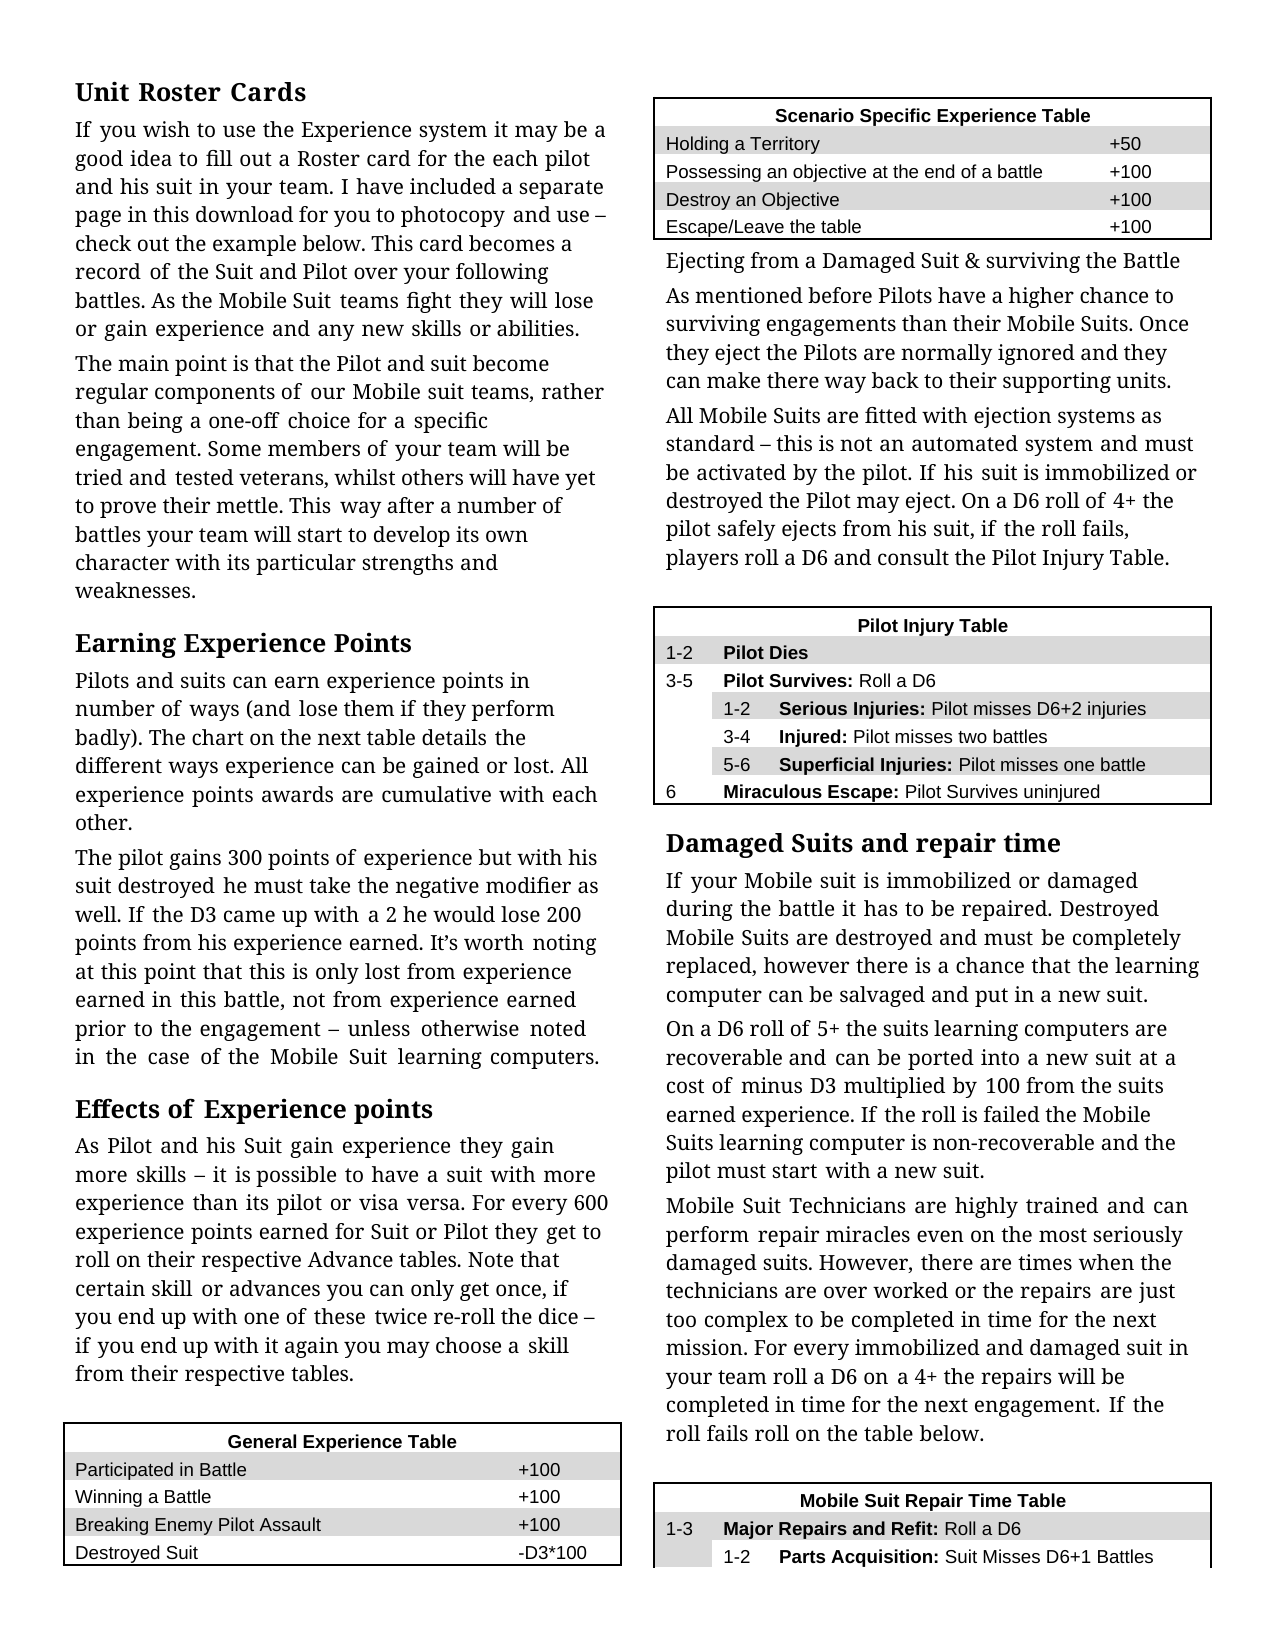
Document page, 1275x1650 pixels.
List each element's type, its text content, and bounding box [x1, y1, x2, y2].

table_cell +100 [1098, 182, 1210, 210]
table_cell Superficial Injuries: Pilot misses one battle [768, 747, 1210, 775]
table_cell Destroyed Suit [65, 1536, 507, 1563]
table_cell Breaking Enemy Pilot Assault [65, 1508, 507, 1536]
table_header Pilot Injury Table [655, 608, 1210, 636]
table_cell Serious Injuries: Pilot misses D6+2 injuries [768, 692, 1210, 719]
text As Pilot and his Suit gain experience they gain more skills – it is possible to have a suit with more experience than its pilot or visa versa. For every 600 experience points earned for Suit or Pilot they get to roll on their respective Advance tables. Note that certain skill or advances you can only get once, if you end up with one of these twice re-roll the dice – if you end up with it again you may choose a skill from their respective tables. [75, 1132, 609, 1388]
table_header General Experience Table [65, 1424, 620, 1452]
table_cell 1-2 [712, 1540, 768, 1567]
table_cell 1-2 [712, 692, 768, 719]
text If your Mobile suit is immobilized or damaged during the battle it has to be repaired. Destroyed Mobile Suits are destroyed and must be completely replaced, however there is a chance that the learning computer can be salvaged and put in a new suit. [666, 866, 1200, 1008]
table_cell Parts Acquisition: Suit Misses D6+1 Battles [768, 1540, 1210, 1567]
text All Mobile Suits are fitted with ejection systems as standard – this is not an automated system and must be activated by the pilot. If his suit is immobilized or destroyed the Pilot may eject. On a D6 roll of 4+ the pilot safely ejects from his suit, if the roll fails, players roll a D6 and consult the Pilot Injury Table. [666, 401, 1200, 571]
table_cell +100 [1098, 210, 1210, 238]
subtitle Unit Roster Cards [75, 75, 609, 109]
table_cell 3-5 [655, 664, 712, 775]
table_cell +100 [507, 1480, 620, 1508]
table_cell 1-3 [655, 1512, 712, 1567]
text The pilot gains 300 points of experience but with his suit destroyed he must take the negative modifier as well. If the D3 came up with a 2 he would lose 200 points from his experience earned. It’s worth noting at this point that this is only lost from experience earned in this battle, not from experience earned prior to the engagement – unless otherwise noted in the case of the Mobile Suit learning computers. [75, 843, 609, 1071]
subtitle Effects of Experience points [75, 1091, 609, 1125]
text On a D6 roll of 5+ the suits learning computers are recoverable and can be ported into a new suit at a cost of minus D3 multiplied by 100 from the suits earned experience. If the roll is failed the Mobile Suits learning computer is non-recoverable and the pilot must start with a new suit. [666, 1014, 1200, 1185]
table_cell +100 [507, 1508, 620, 1536]
table_cell Pilot Dies [712, 636, 1210, 664]
table_cell +100 [507, 1452, 620, 1480]
text Mobile Suit Technicians are highly trained and can perform repair miracles even on the most seriously damaged suits. However, there are times when the technicians are over worked or the repairs are just too complex to be completed in time for the next mission. For every immobilized and damaged suit in your team roll a D6 on a 4+ the repairs will be completed in time for the next engagement. If the roll fails roll on the table below. [666, 1191, 1200, 1447]
subtitle Earning Experience Points [75, 626, 609, 660]
table_cell Escape/Leave the table [655, 210, 1098, 238]
table_cell +50 [1098, 126, 1210, 154]
table_cell Holding a Territory [655, 126, 1098, 154]
table_cell 5-6 [712, 747, 768, 775]
table_cell 3-4 [712, 719, 768, 747]
table_cell Miraculous Escape: Pilot Survives uninjured [712, 775, 1210, 803]
text Ejecting from a Damaged Suit & surviving the Battle [666, 246, 1200, 274]
table_cell -D3*100 [507, 1536, 620, 1563]
table_cell Pilot Survives: Roll a D6 [712, 664, 1210, 692]
table_cell Injured: Pilot misses two battles [768, 719, 1210, 747]
table_cell Winning a Battle [65, 1480, 507, 1508]
text As mentioned before Pilots have a higher chance to surviving engagements than their Mobile Suits. Once they eject the Pilots are normally ignored and they can make there way back to their supporting units. [666, 281, 1200, 394]
text The main point is that the Pilot and suit become regular components of our Mobile suit teams, rather than being a one-off choice for a specific engagement. Some members of your team will be tried and tested veterans, whilst others will have yet to prove their mettle. This way after a number of battles your team will start to develop its own character with its particular strengths and weaknesses. [75, 349, 609, 605]
table_cell Major Repairs and Refit: Roll a D6 [712, 1512, 1210, 1540]
text Pilots and suits can earn experience points in number of ways (and lose them if they perform badly). The chart on the next table details the different ways experience can be gained or lost. All experience points awards are cumulative with each other. [75, 666, 609, 837]
table_cell Destroy an Objective [655, 182, 1098, 210]
table_header Mobile Suit Repair Time Table [655, 1484, 1210, 1512]
table_cell Possessing an objective at the end of a battle [655, 154, 1098, 182]
table_cell 1-2 [655, 636, 712, 664]
table_cell 6 [655, 775, 712, 803]
table_cell +100 [1098, 154, 1210, 182]
table_header Scenario Specific Experience Table [655, 99, 1210, 126]
text If you wish to use the Experience system it may be a good idea to fill out a Roster card for the each pilot and his suit in your team. I have included a separate page in this download for you to photocopy and use – check out the example below. This card becomes a record of the Suit and Pilot over your following battles. As the Mobile Suit teams fight they will lose or gain experience and any new skills or abilities. [75, 115, 609, 343]
subtitle Damaged Suits and repair time [666, 826, 1200, 860]
table_cell Participated in Battle [65, 1452, 507, 1480]
